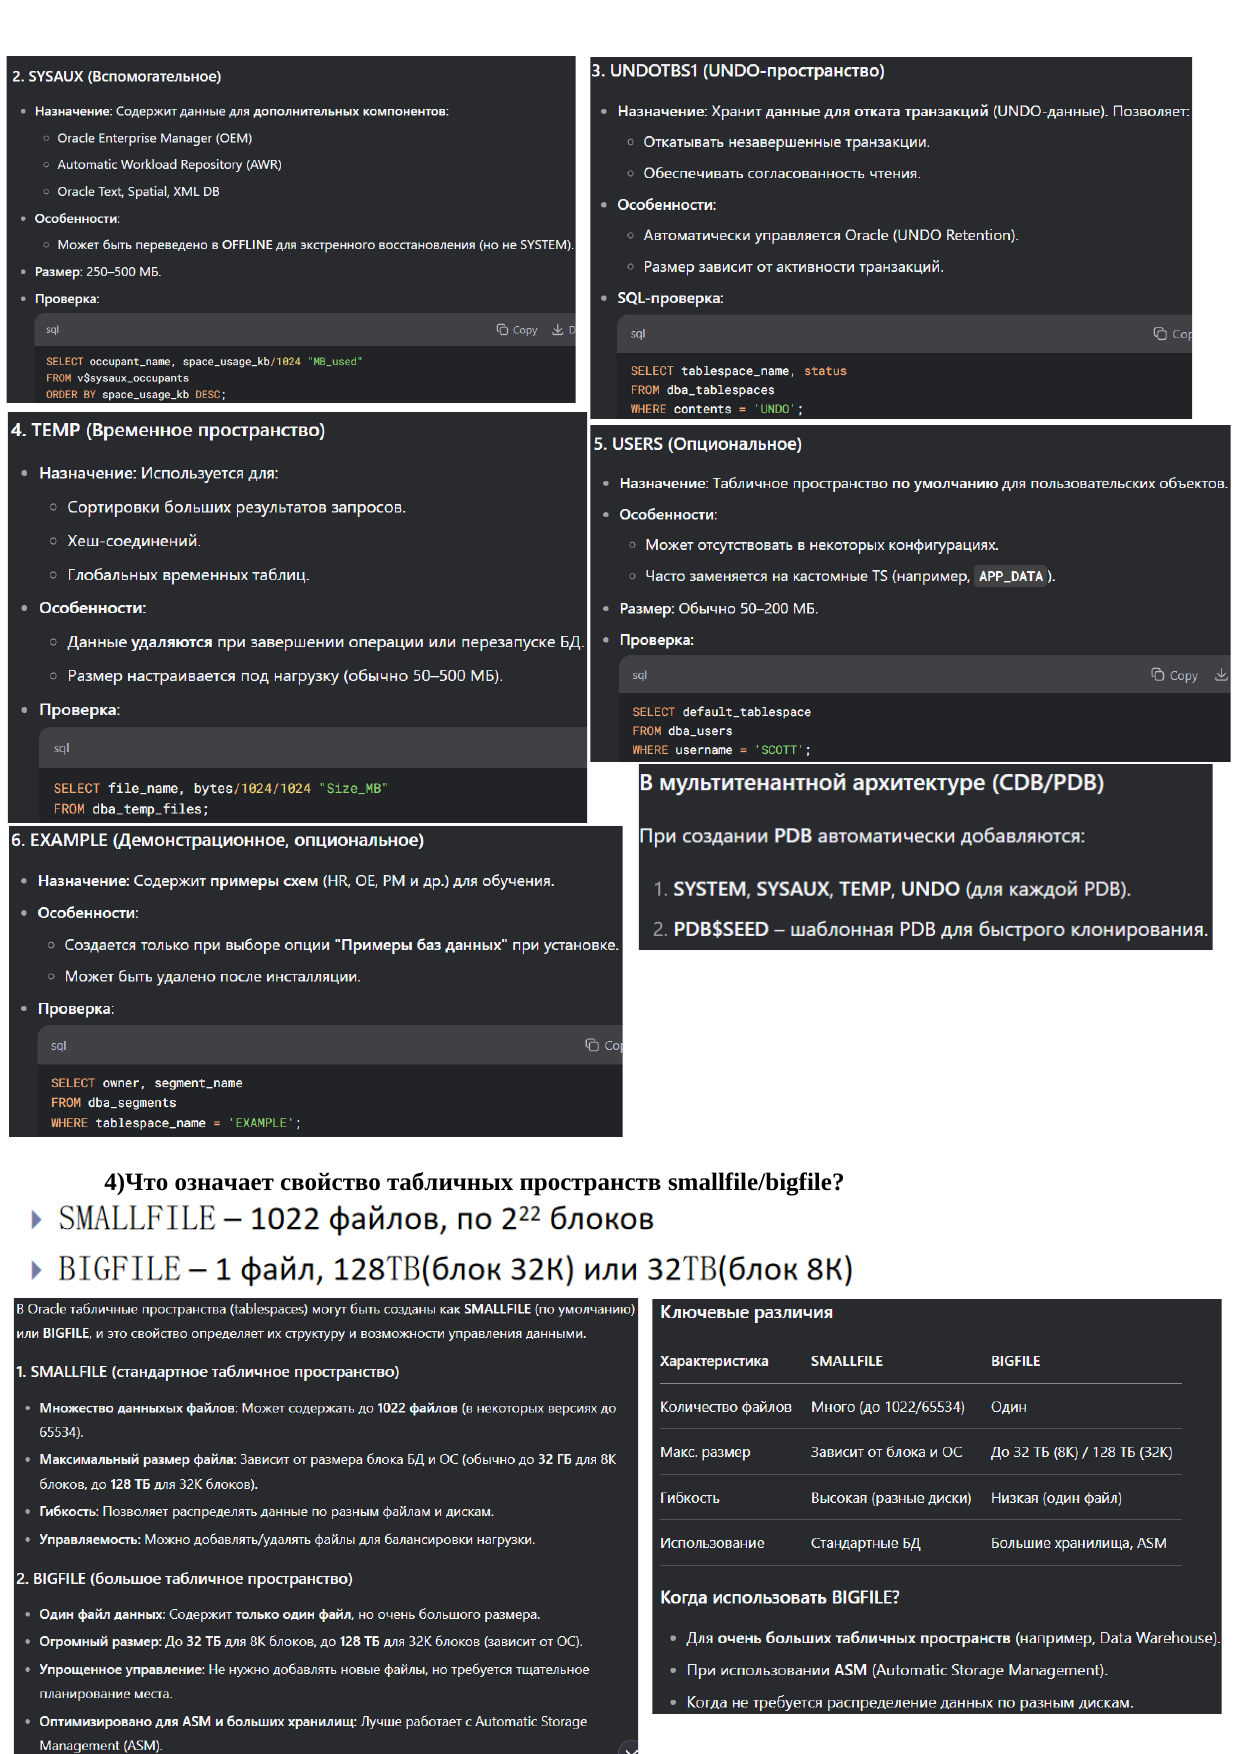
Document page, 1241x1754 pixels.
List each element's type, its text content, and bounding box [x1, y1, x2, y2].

picture [21, 1196, 858, 1294]
picture [638, 764, 1213, 950]
picture [13, 1298, 639, 1754]
list 4)Что означает свойство табличных пространств smallfile/bigfile? [104, 1167, 1053, 1195]
picture [9, 826, 623, 1137]
picture [7, 412, 588, 823]
picture [590, 57, 1193, 419]
picture [6, 56, 576, 403]
picture [590, 425, 1231, 762]
picture [652, 1299, 1222, 1714]
